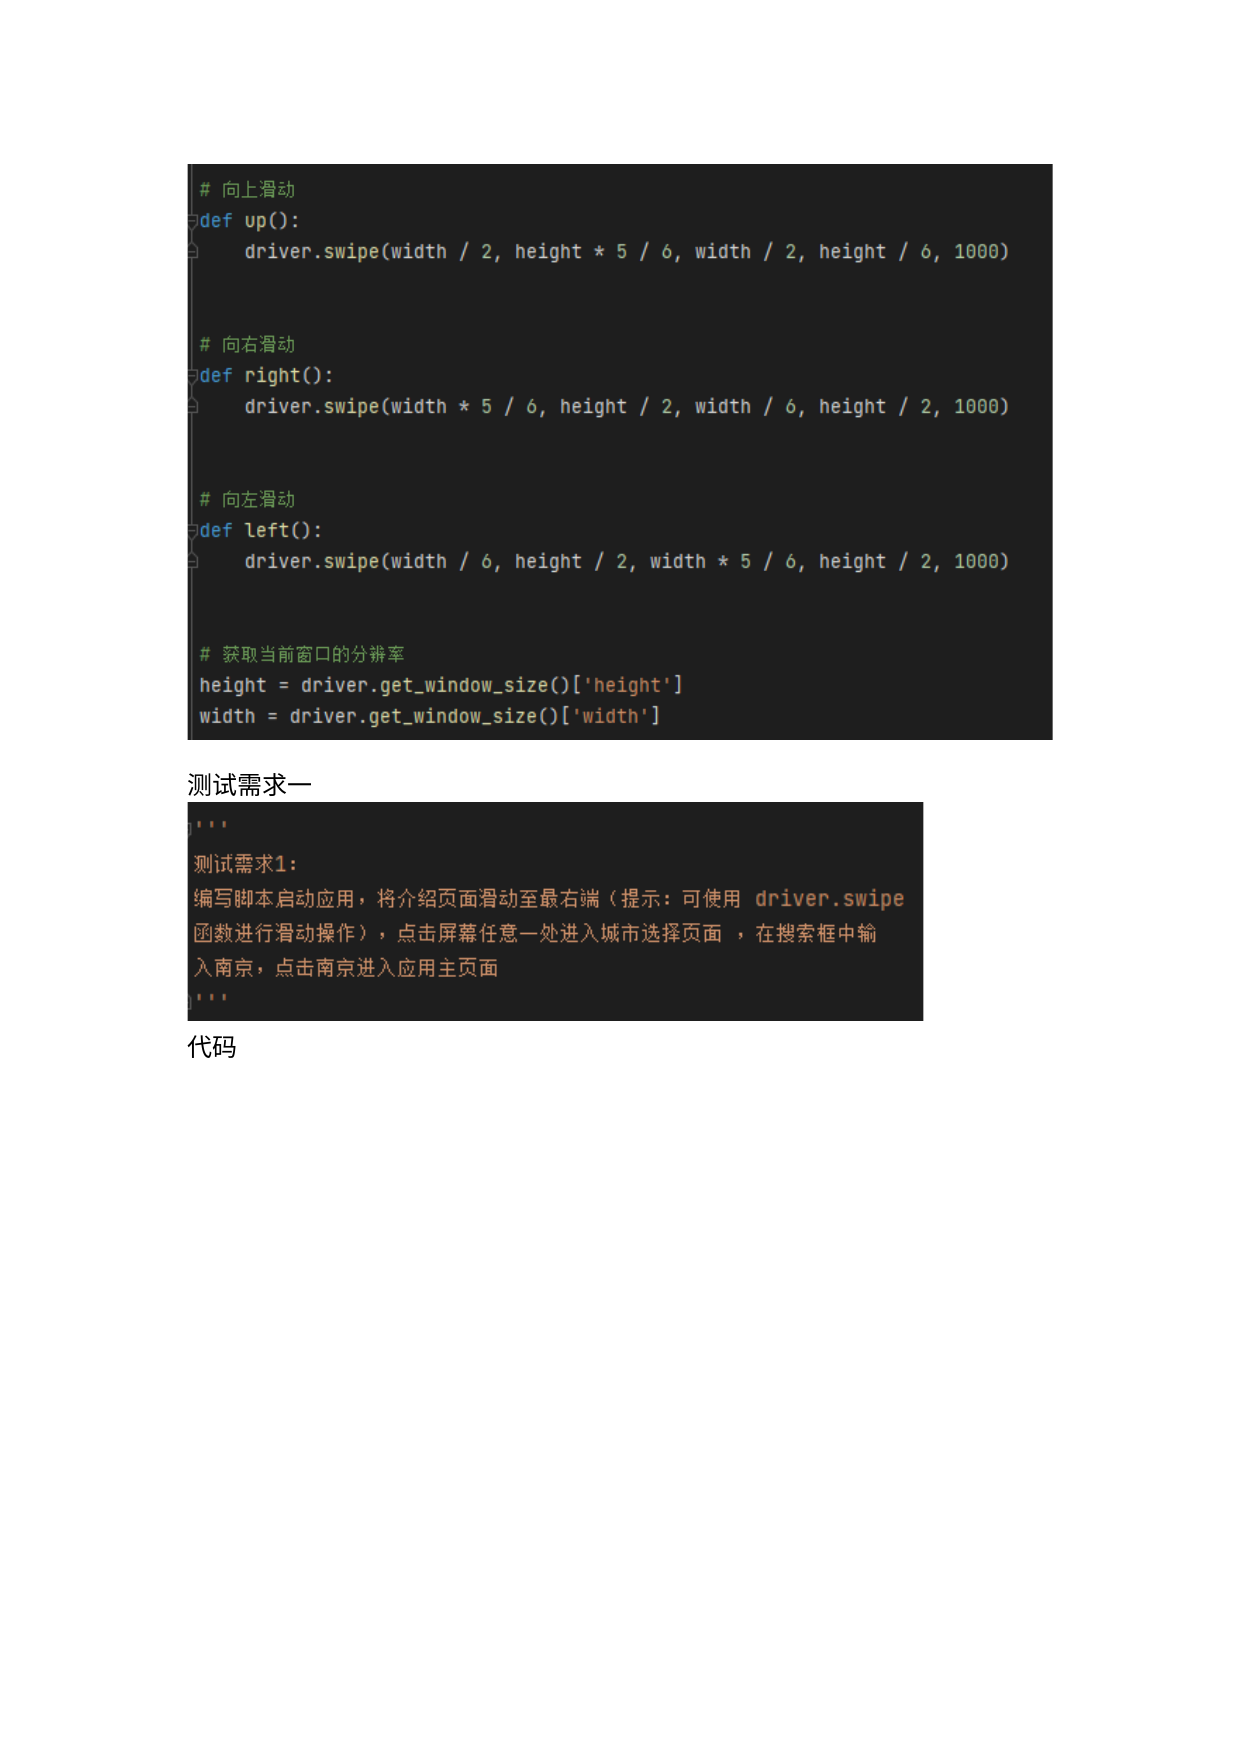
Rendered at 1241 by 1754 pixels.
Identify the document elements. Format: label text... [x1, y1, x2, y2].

text 代码 [187, 1027, 1053, 1064]
picture [187, 164, 1053, 740]
text 测试需求一 [187, 764, 1053, 802]
picture [187, 802, 924, 1021]
